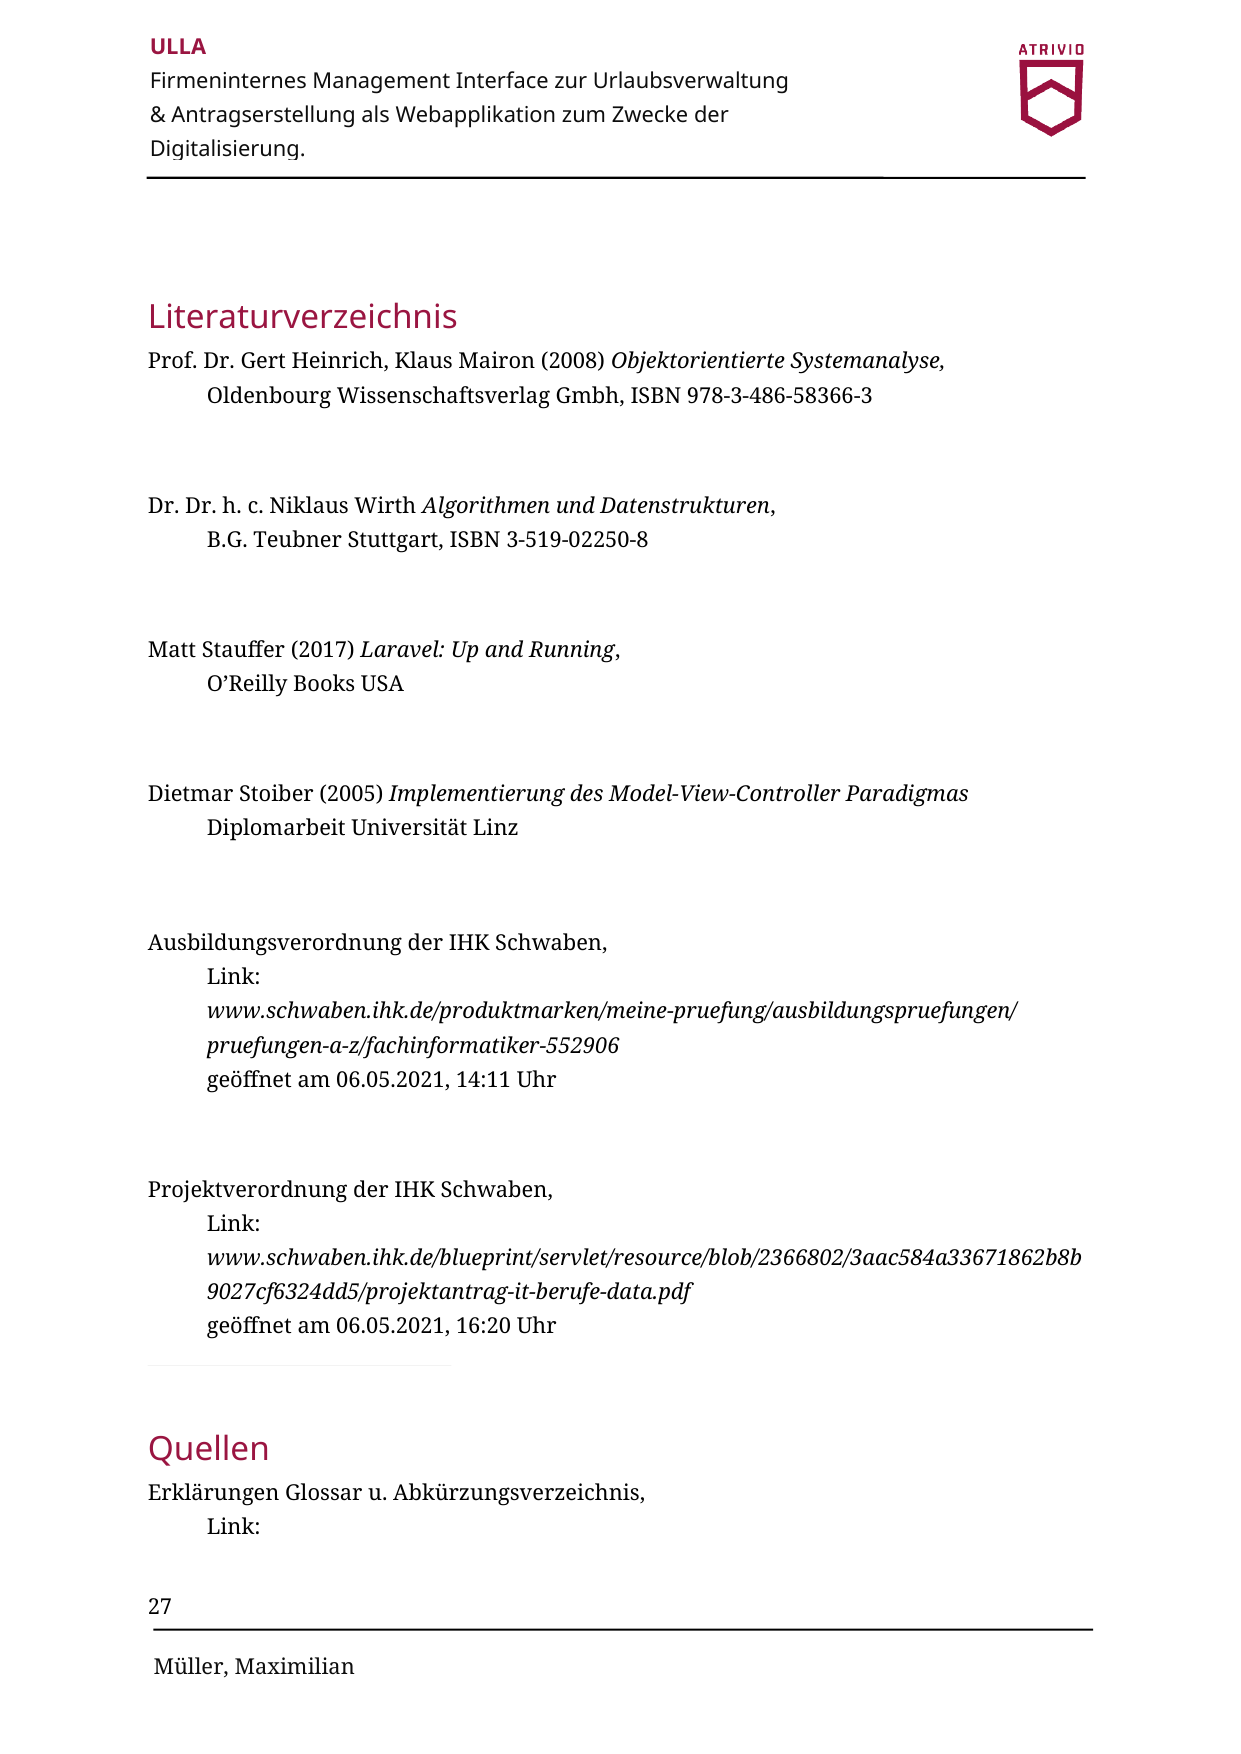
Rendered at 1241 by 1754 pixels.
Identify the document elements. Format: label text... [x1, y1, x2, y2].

text Matt Stauffer (2017) Laravel: Up and Running, O’Reilly Books USA [148, 634, 1093, 698]
text Dr. Dr. h. c. Niklaus Wirth Algorithmen und Datenstrukturen, B.G. Teubner Stuttgart, ISBN 3-519-02250-8 [148, 490, 1093, 554]
subtitle Quellen [148, 1425, 1093, 1470]
subtitle Literaturverzeichnis [148, 293, 1093, 339]
text Ausbildungsverordnung der IHK Schwaben, Link: www.schwaben.ihk.de/produktmarken/meine-pruefung/ausbildungspruefungen/pruefungen-a-z/fachinformatiker-552906 geöffnet am 06.05.2021, 14:11 Uhr [148, 927, 1093, 1094]
text Prof. Dr. Gert Heinrich, Klaus Mairon (2008) Objektorientierte Systemanalyse, Oldenbourg Wissenschaftsverlag Gmbh, ISBN 978-3-486-58366-3 [148, 346, 1093, 409]
picture [1008, 33, 1094, 147]
text Erklärungen Glossar u. Abkürzungsverzeichnis, Link: www.it-journal.de/ www.laravel.com/ www.php.net/ geöffnet am 11.05.2021, 16:50 Uhr [148, 1477, 1093, 1541]
text Projektverordnung der IHK Schwaben, Link: www.schwaben.ihk.de/blueprint/servlet/resource/blob/2366802/3aac584a33671862b8b9027cf6324dd5/projektantrag-it-berufe-data.pdf geöffnet am 06.05.2021, 16:20 Uhr [148, 1174, 1093, 1340]
text Dietmar Stoiber (2005) Implementierung des Model-View-Controller Paradigmas Diplomarbeit Universität Linz [148, 778, 1093, 842]
